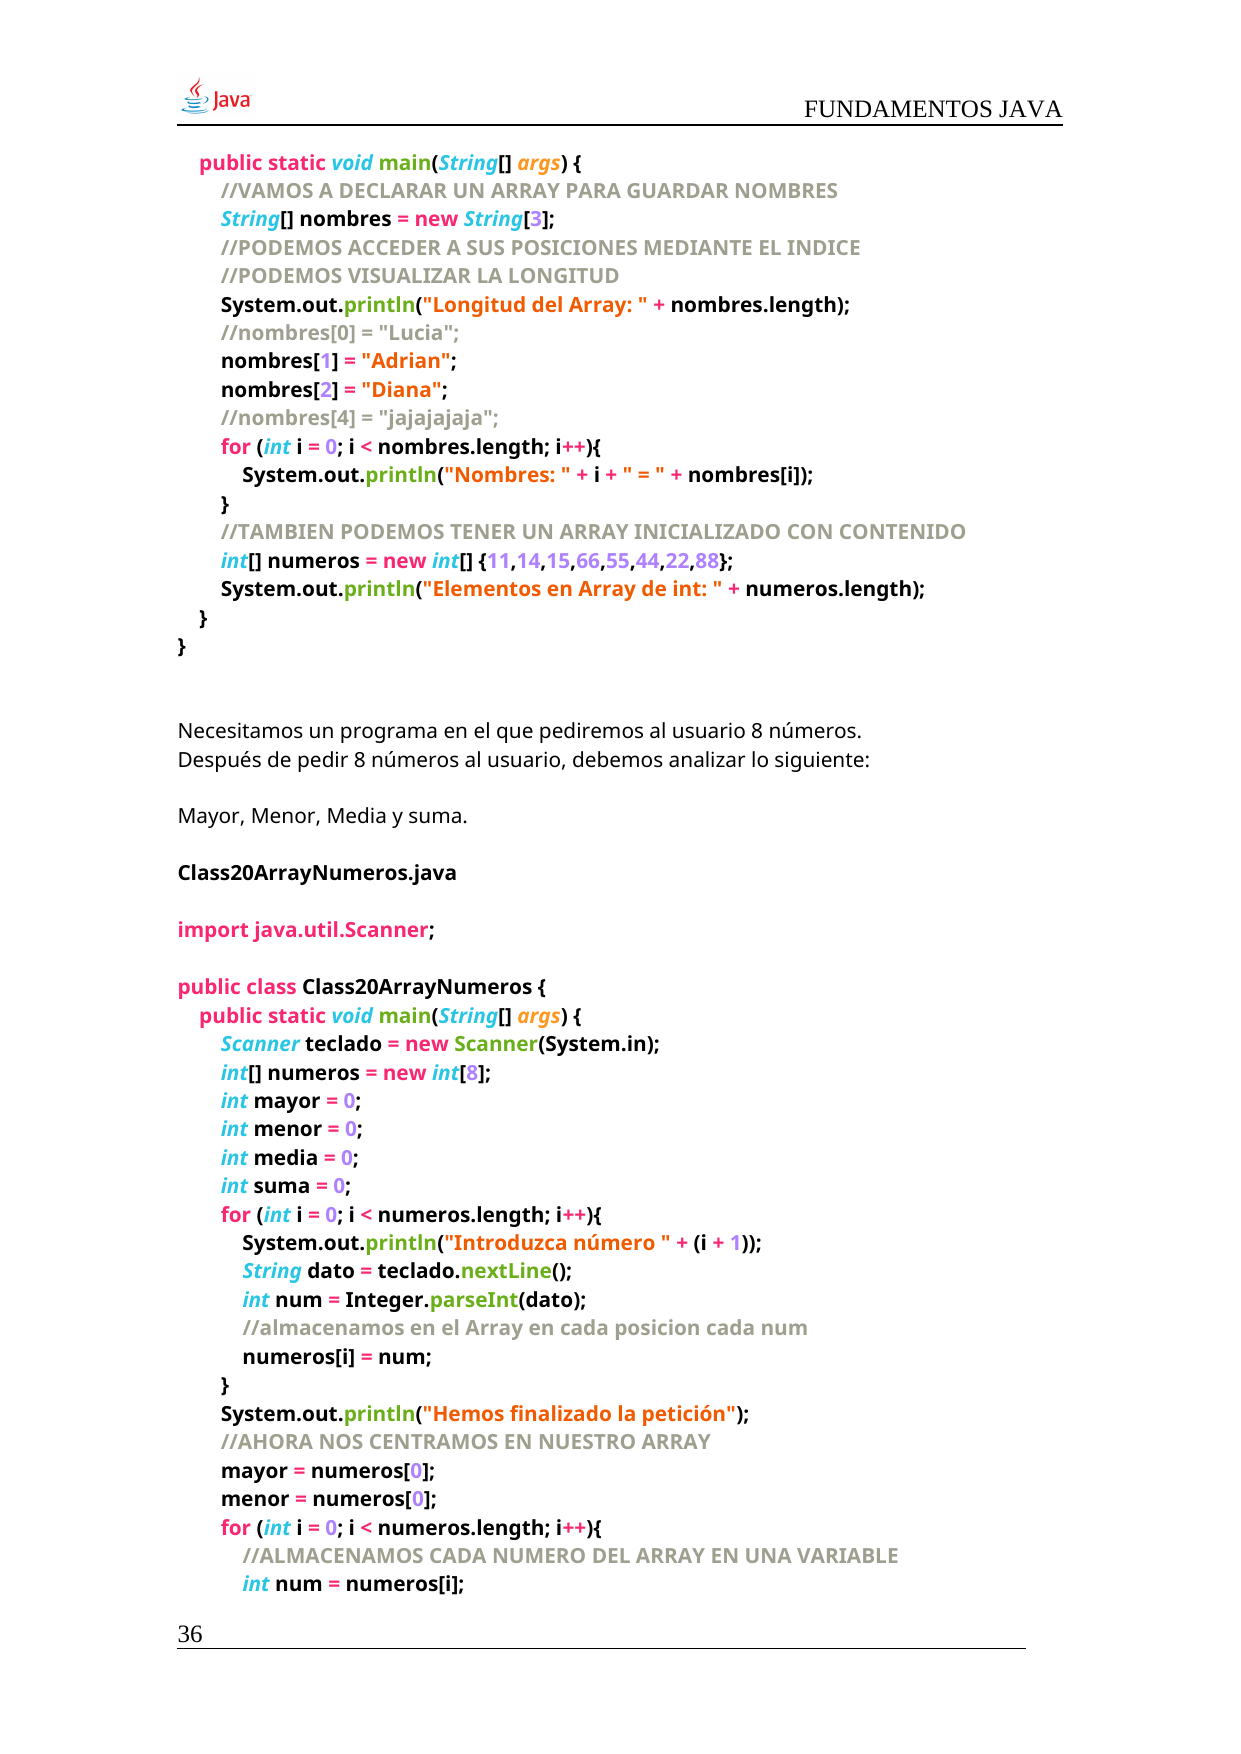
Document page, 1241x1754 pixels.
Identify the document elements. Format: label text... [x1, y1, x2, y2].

text System.out.println("Nombres: " + i + " = " + nombres[i]); [177, 460, 1063, 489]
text nombres[1] = "Adrian"; [177, 347, 1063, 375]
text } [177, 489, 1063, 517]
text //almacenamos en el Array en cada posicion cada num [177, 1313, 1063, 1342]
text //AHORA NOS CENTRAMOS EN NUESTRO ARRAY [177, 1427, 1063, 1456]
text int[] numeros = new int[8]; [177, 1058, 1063, 1086]
text public static void main(String[] args) { [177, 148, 1063, 176]
text Necesitamos un programa en el que pediremos al usuario 8 números. [177, 716, 1063, 745]
text mayor = numeros[0]; [177, 1456, 1063, 1484]
text //ALMACENAMOS CADA NUMERO DEL ARRAY EN UNA VARIABLE [177, 1541, 1063, 1569]
text menor = numeros[0]; [177, 1484, 1063, 1513]
text Después de pedir 8 números al usuario, debemos analizar lo siguiente: [177, 745, 1063, 773]
text int suma = 0; [177, 1171, 1063, 1200]
text for (int i = 0; i < nombres.length; i++){ [177, 432, 1063, 460]
text String dato = teclado.nextLine(); [177, 1257, 1063, 1285]
text System.out.println("Longitud del Array: " + nombres.length); [177, 290, 1063, 318]
text Class20ArrayNumeros.java [177, 858, 1063, 887]
text int num = Integer.parseInt(dato); [177, 1285, 1063, 1313]
text int menor = 0; [177, 1114, 1063, 1143]
text import java.util.Scanner; [177, 915, 1063, 944]
text //VAMOS A DECLARAR UN ARRAY PARA GUARDAR NOMBRES [177, 176, 1063, 204]
text public class Class20ArrayNumeros { [177, 972, 1063, 1001]
text Mayor, Menor, Media y suma. [177, 802, 1063, 830]
text System.out.println("Elementos en Array de int: " + numeros.length); [177, 574, 1063, 603]
text } [177, 1370, 1063, 1399]
text System.out.println("Introduzca número " + (i + 1)); [177, 1228, 1063, 1257]
text } [177, 603, 1063, 631]
text for (int i = 0; i < numeros.length; i++){ [177, 1513, 1063, 1541]
text //PODEMOS VISUALIZAR LA LONGITUD [177, 261, 1063, 290]
text //PODEMOS ACCEDER A SUS POSICIONES MEDIANTE EL INDICE [177, 233, 1063, 261]
text numeros[i] = num; [177, 1342, 1063, 1370]
text public static void main(String[] args) { [177, 1001, 1063, 1029]
text int[] numeros = new int[] {11,14,15,66,55,44,22,88}; [177, 546, 1063, 574]
text int mayor = 0; [177, 1086, 1063, 1114]
text int num = numeros[i]; [177, 1569, 1063, 1598]
text for (int i = 0; i < numeros.length; i++){ [177, 1200, 1063, 1228]
picture [177, 73, 255, 117]
text Scanner teclado = new Scanner(System.in); [177, 1029, 1063, 1058]
text } [177, 631, 1063, 659]
text int media = 0; [177, 1143, 1063, 1171]
text String[] nombres = new String[3]; [177, 204, 1063, 233]
text System.out.println("Hemos finalizado la petición"); [177, 1399, 1063, 1427]
text //nombres[4] = "jajajajaja"; [177, 403, 1063, 432]
text //nombres[0] = "Lucia"; [177, 318, 1063, 347]
text //TAMBIEN PODEMOS TENER UN ARRAY INICIALIZADO CON CONTENIDO [177, 517, 1063, 546]
text nombres[2] = "Diana"; [177, 375, 1063, 403]
